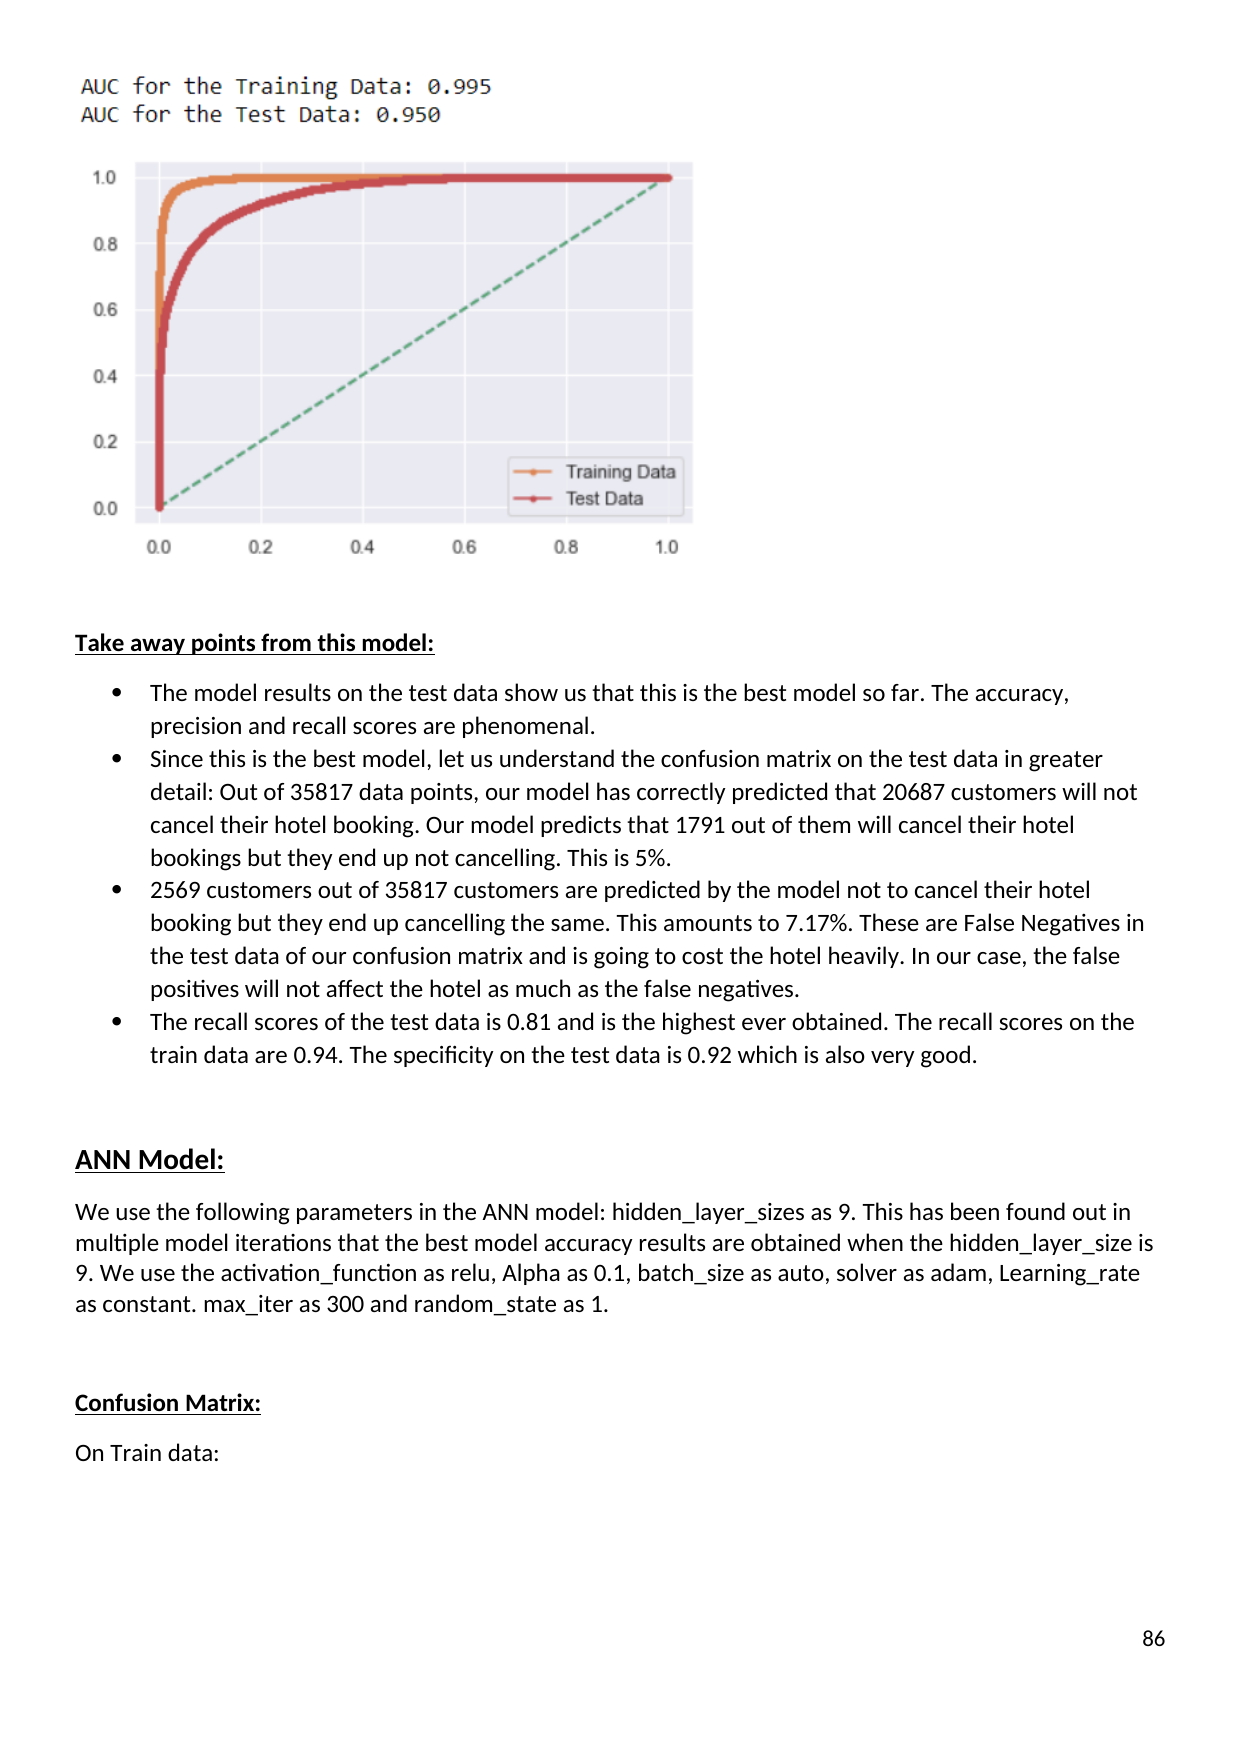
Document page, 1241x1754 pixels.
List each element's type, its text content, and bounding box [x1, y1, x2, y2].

list 2569 customers out of 35817 customers are predicted by the model not to cancel their hotel booking but they end up cancelling the same. This amounts to 7.17%. These are False Negatives in the test data of our confusion matrix and is going to cost the hotel heavily. In our case, the false positives will not affect the hotel as much as the false negatives. [112, 875, 1165, 1004]
picture [75, 75, 702, 562]
list The recall scores of the test data is 0.81 and is the highest ever obtained. The recall scores on the train data are 0.94. The specificity on the test data is 0.92 which is also very good. [112, 1006, 1165, 1070]
subtitle Confusion Matrix: [75, 1387, 1165, 1418]
subtitle ANN Model: [75, 1141, 1165, 1177]
subtitle On Train data: [75, 1437, 1165, 1468]
subtitle We use the following parameters in the ANN model: hidden_layer_sizes as 9. This has been found out in multiple model iterations that the best model accuracy results are obtained when the hidden_layer_size is 9. We use the activation_function as relu, Alpha as 0.1, batch_size as auto, solver as adam, Learning_rate as constant. max_iter as 300 and random_state as 1. [75, 1196, 1165, 1318]
list The model results on the test data show us that this is the best model so far. The accuracy, precision and recall scores are phenomenal. [112, 677, 1165, 741]
text Take away points from this model: [75, 628, 1165, 658]
list Since this is the best model, let us understand the confusion matrix on the test data in greater detail: Out of 35817 data points, our model has correctly predicted that 20687 customers will not cancel their hotel booking. Our model predicts that 1791 out of them will cancel their hotel bookings but they end up not cancelling. This is 5%. [112, 743, 1165, 872]
